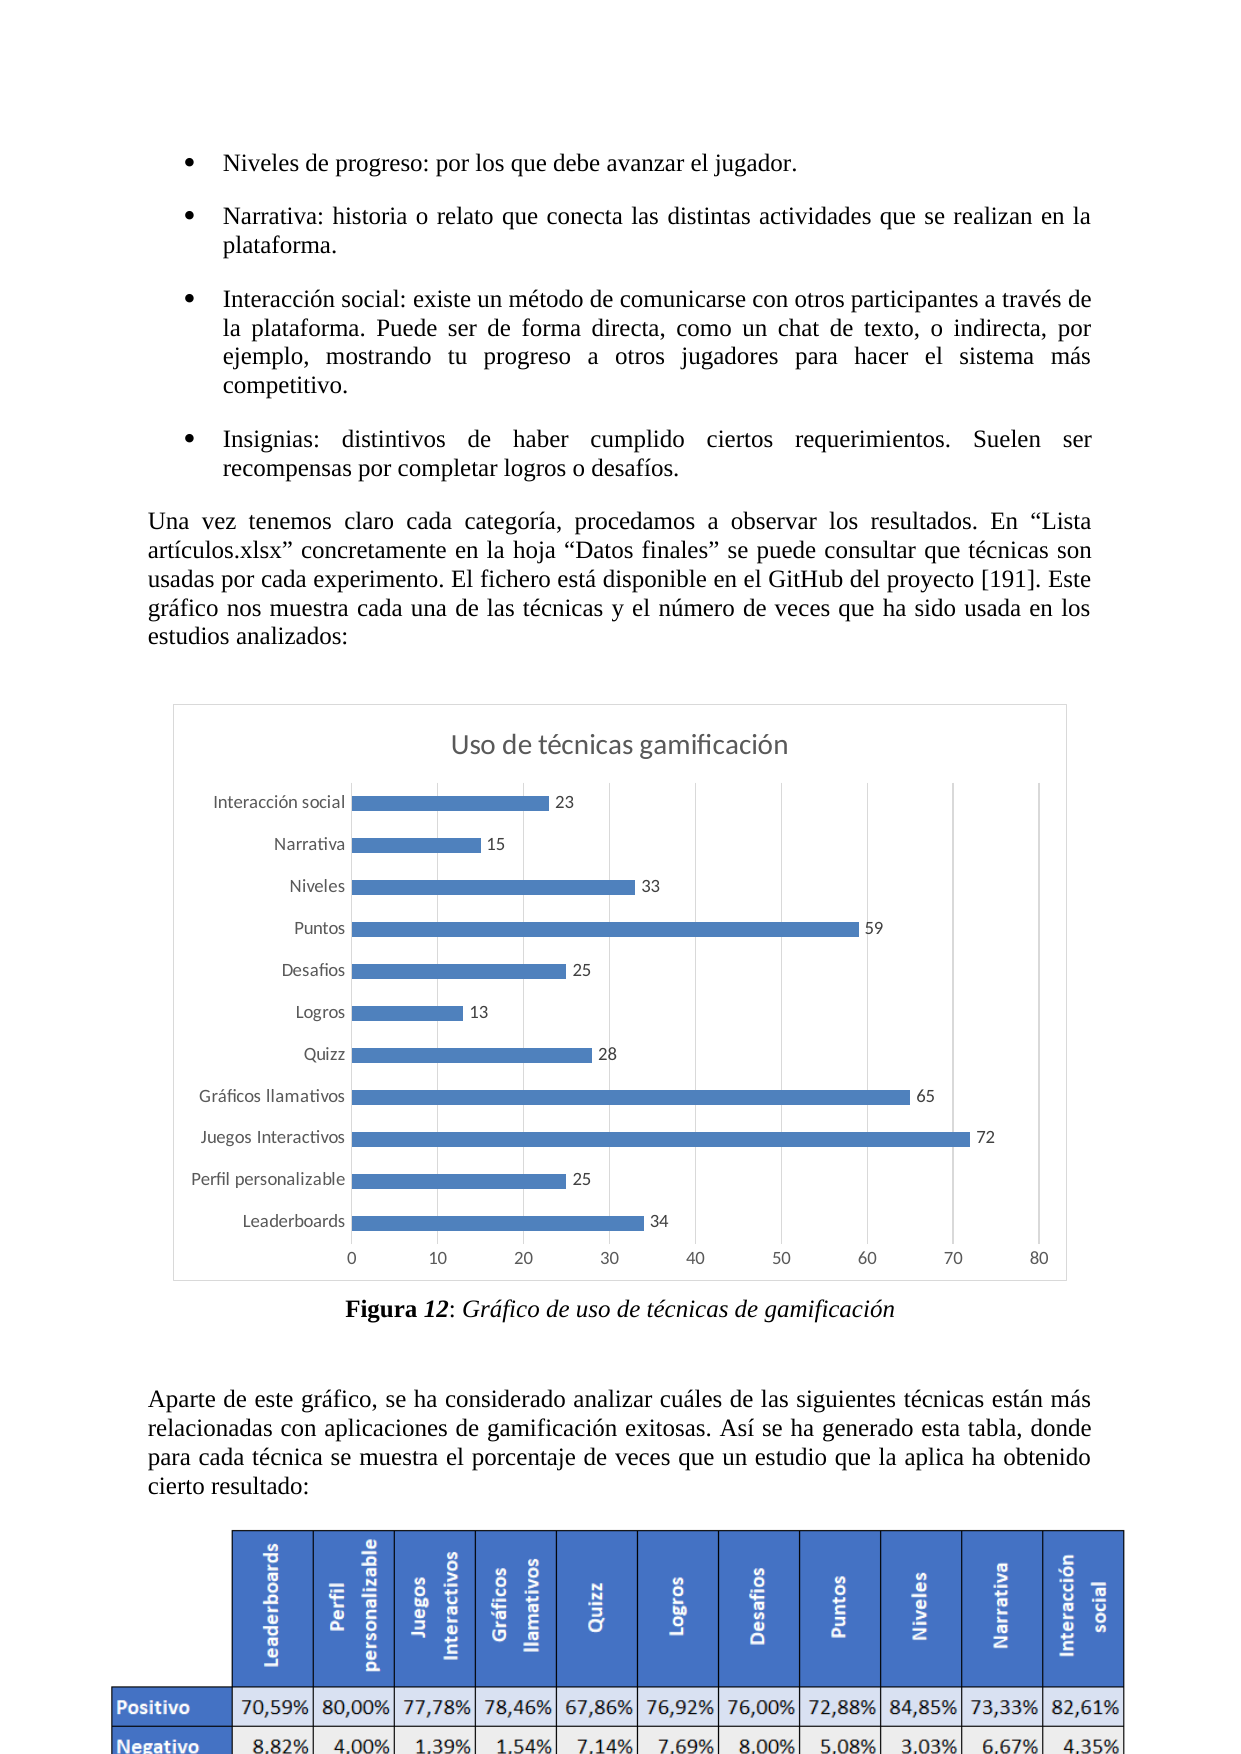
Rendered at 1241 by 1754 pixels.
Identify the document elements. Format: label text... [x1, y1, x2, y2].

list Interacción social: existe un método de comunicarse con otros participantes a través de la plataforma. Puede ser de forma directa, como un chat de texto, o indirecta, por ejemplo, mostrando tu progreso a otros jugadores para hacer el sistema más competitivo. [185, 284, 1092, 399]
text Aparte de este gráfico, se ha considerado analizar cuáles de las siguientes técnicas están más relacionadas con aplicaciones de gamificación exitosas. Así se ha generado esta tabla, donde para cada técnica se muestra el porcentaje de veces que un estudio que la aplica ha obtenido cierto resultado: [148, 1384, 1092, 1499]
text Figura 12: Gráfico de uso de técnicas de gamificación [148, 1294, 1092, 1322]
picture [87, 1522, 1136, 1754]
text Una vez tenemos claro cada categoría, procedamos a observar los resultados. En “Lista artículos.xlsx” concretamente en la hoja “Datos finales” se puede consultar que técnicas son usadas por cada experimento. El fichero está disponible en el GitHub del proyecto [191]. Este gráfico nos muestra cada una de las técnicas y el número de veces que ha sido usada en los estudios analizados: [148, 506, 1092, 650]
list Insignias: distintivos de haber cumplido ciertos requerimientos. Suelen ser recompensas por completar logros o desafíos. [185, 424, 1092, 481]
list Niveles de progreso: por los que debe avanzar el jugador. [185, 148, 1092, 176]
list Narrativa: historia o relato que conecta las distintas actividades que se realizan en la plataforma. [185, 201, 1092, 259]
